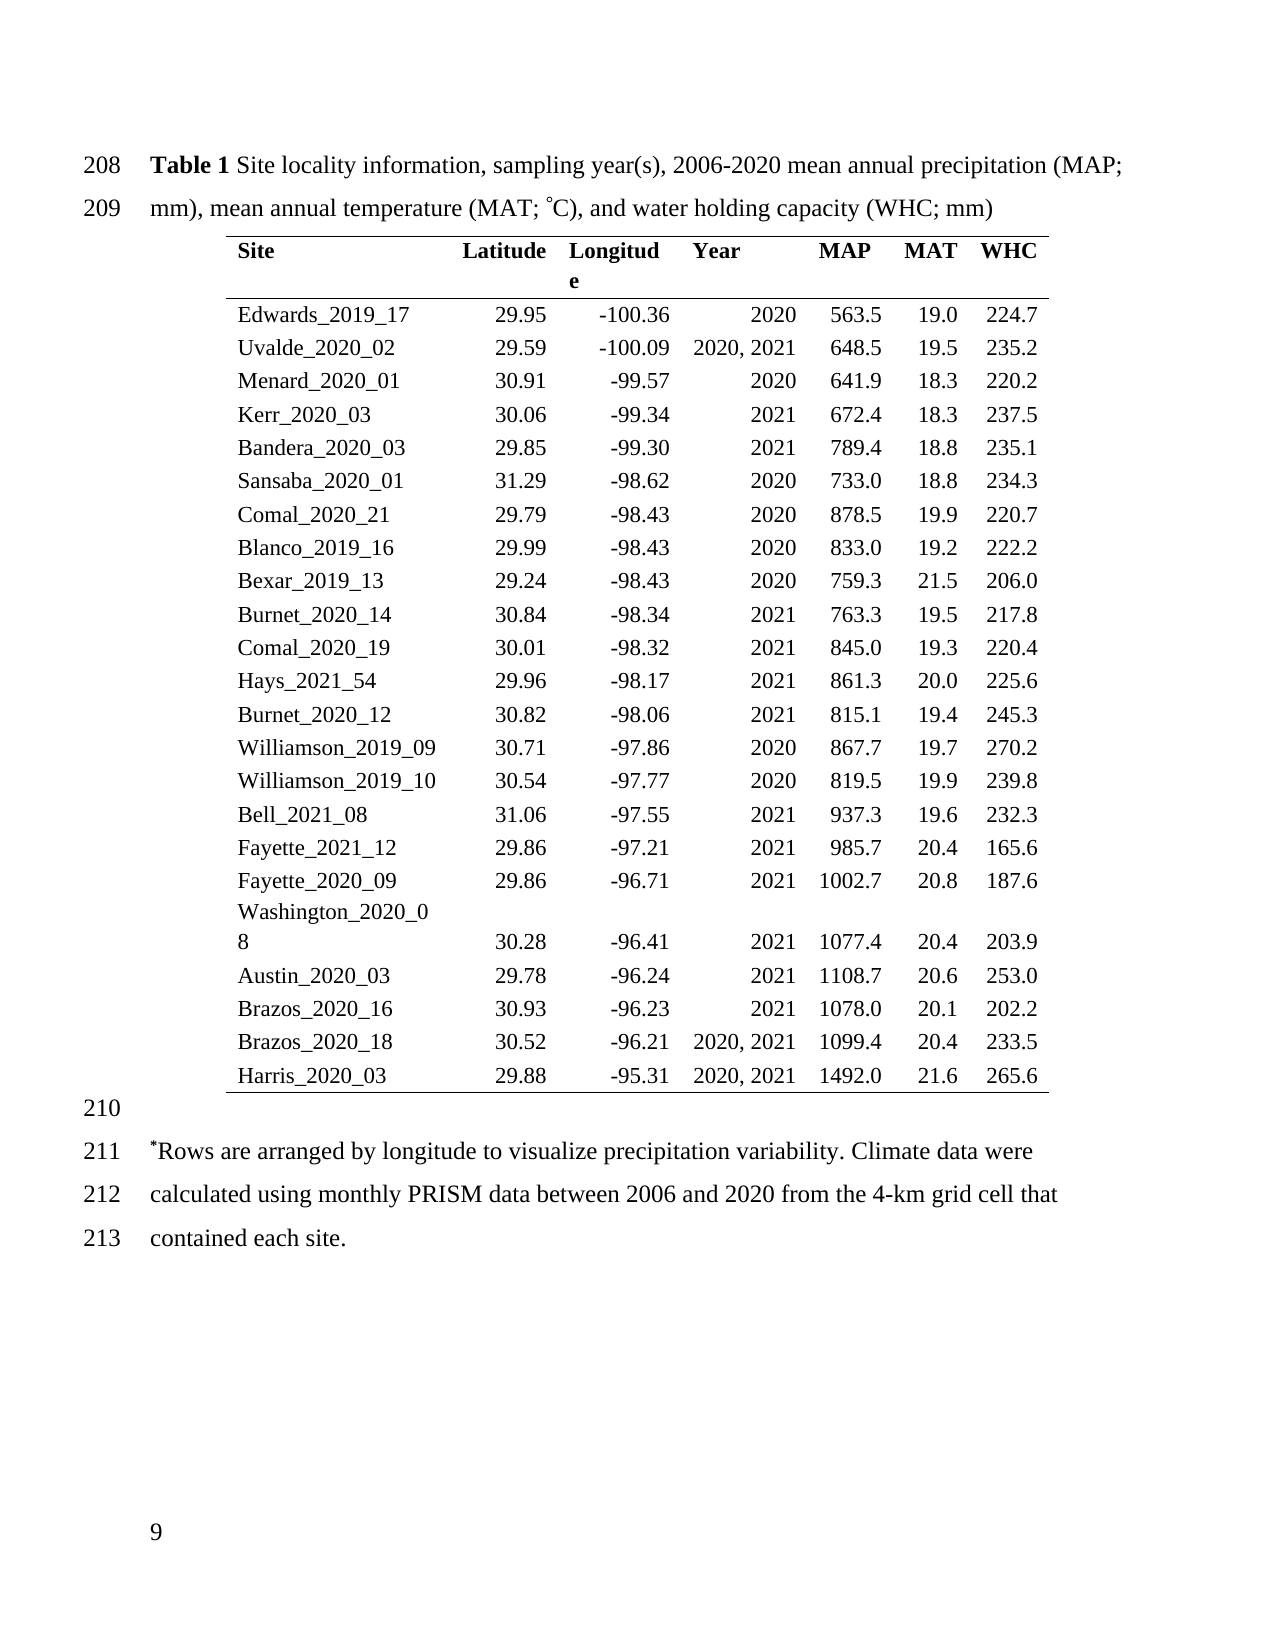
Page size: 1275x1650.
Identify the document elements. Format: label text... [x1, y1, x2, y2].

table_cell 19.3 [893, 631, 969, 665]
table_cell Sansaba_2020_01 [226, 465, 451, 498]
table_cell 1077.4 [808, 898, 893, 959]
table_cell Hays_2021_54 [226, 665, 451, 698]
table_cell 20.1 [893, 992, 969, 1026]
table_cell 29.96 [451, 665, 558, 698]
table_cell -95.31 [558, 1059, 681, 1092]
table_cell 20.4 [893, 1026, 969, 1059]
table_cell 763.3 [808, 598, 893, 631]
table_cell 2021 [681, 598, 807, 631]
table_cell 18.8 [893, 431, 969, 465]
table_cell 30.84 [451, 598, 558, 631]
table_cell 2020 [681, 365, 807, 398]
table_cell 29.86 [451, 831, 558, 865]
table_header MAP [808, 237, 893, 298]
table_cell 29.86 [451, 865, 558, 898]
table_cell -98.43 [558, 498, 681, 531]
table_cell 29.78 [451, 959, 558, 992]
table_cell Bexar_2019_13 [226, 565, 451, 598]
table_cell -100.09 [558, 331, 681, 365]
table_cell 29.99 [451, 531, 558, 565]
table_header MAT [893, 237, 969, 298]
table_cell -98.17 [558, 665, 681, 698]
table_cell 2020, 2021 [681, 1059, 807, 1092]
table_cell -99.57 [558, 365, 681, 398]
table_cell 20.4 [893, 898, 969, 959]
table_cell -96.41 [558, 898, 681, 959]
table_cell 21.6 [893, 1059, 969, 1092]
table_cell Uvalde_2020_02 [226, 331, 451, 365]
table_cell 206.0 [969, 565, 1049, 598]
table_cell 19.9 [893, 498, 969, 531]
table_cell 2021 [681, 698, 807, 731]
table_cell 878.5 [808, 498, 893, 531]
table_cell 2021 [681, 959, 807, 992]
table_cell Bell_2021_08 [226, 798, 451, 831]
table_cell 2021 [681, 398, 807, 431]
table_cell 2020 [681, 299, 807, 331]
table_cell Comal_2020_19 [226, 631, 451, 665]
table_cell 232.3 [969, 798, 1049, 831]
table_cell 641.9 [808, 365, 893, 398]
table_cell 845.0 [808, 631, 893, 665]
table_cell 30.01 [451, 631, 558, 665]
table_cell 2021 [681, 798, 807, 831]
table_cell 1492.0 [808, 1059, 893, 1092]
table_cell 19.2 [893, 531, 969, 565]
table_cell 29.79 [451, 498, 558, 531]
table_header WHC [969, 237, 1049, 298]
table_cell 833.0 [808, 531, 893, 565]
table_cell 270.2 [969, 731, 1049, 765]
text *Rows are arranged by longitude to visualize precipitation variability. Climate data were calculated using monthly PRISM data between 2006 and 2020 from the 4-km grid cell that contained each site. [150, 1136, 1125, 1251]
table_cell 265.6 [969, 1059, 1049, 1092]
table_cell 2020 [681, 731, 807, 765]
table_cell 2020 [681, 531, 807, 565]
table_cell 30.06 [451, 398, 558, 431]
table_cell 2020 [681, 498, 807, 531]
table_cell 19.5 [893, 331, 969, 365]
table_cell 20.0 [893, 665, 969, 698]
table_cell 563.5 [808, 299, 893, 331]
table_cell 220.2 [969, 365, 1049, 398]
table_cell 21.5 [893, 565, 969, 598]
table_cell -99.30 [558, 431, 681, 465]
table_cell 187.6 [969, 865, 1049, 898]
table_cell 985.7 [808, 831, 893, 865]
table_cell -96.24 [558, 959, 681, 992]
table_cell -97.77 [558, 765, 681, 798]
table_cell 2021 [681, 898, 807, 959]
table_cell Harris_2020_03 [226, 1059, 451, 1092]
table_cell 29.85 [451, 431, 558, 465]
table_cell 2021 [681, 865, 807, 898]
table_cell 30.93 [451, 992, 558, 1026]
table_cell 30.54 [451, 765, 558, 798]
table_cell 19.9 [893, 765, 969, 798]
table_cell Blanco_2019_16 [226, 531, 451, 565]
table_cell 18.3 [893, 398, 969, 431]
table_cell 20.8 [893, 865, 969, 898]
table_cell 19.6 [893, 798, 969, 831]
table_cell 20.4 [893, 831, 969, 865]
table_cell 2021 [681, 431, 807, 465]
table_cell -98.43 [558, 565, 681, 598]
table_cell 31.06 [451, 798, 558, 831]
table_cell Menard_2020_01 [226, 365, 451, 398]
table_cell -96.23 [558, 992, 681, 1026]
table_cell 2020 [681, 465, 807, 498]
table_cell 867.7 [808, 731, 893, 765]
table_cell 29.95 [451, 299, 558, 331]
table_cell Fayette_2021_12 [226, 831, 451, 865]
table_cell 815.1 [808, 698, 893, 731]
table_cell 203.9 [969, 898, 1049, 959]
table_cell Brazos_2020_18 [226, 1026, 451, 1059]
table_cell 31.29 [451, 465, 558, 498]
table_cell 29.24 [451, 565, 558, 598]
table_cell 733.0 [808, 465, 893, 498]
table_cell 819.5 [808, 765, 893, 798]
table_cell 19.4 [893, 698, 969, 731]
table_cell 30.52 [451, 1026, 558, 1059]
table_cell -97.55 [558, 798, 681, 831]
table_cell Edwards_2019_17 [226, 299, 451, 331]
table_header Longitude [558, 237, 681, 298]
table_cell 672.4 [808, 398, 893, 431]
table_cell -98.62 [558, 465, 681, 498]
table_cell 30.28 [451, 898, 558, 959]
table_cell -98.34 [558, 598, 681, 631]
table_header Site [226, 237, 451, 298]
table_cell Williamson_2019_09 [226, 731, 451, 765]
table_cell -99.34 [558, 398, 681, 431]
table_cell 30.82 [451, 698, 558, 731]
table_cell 20.6 [893, 959, 969, 992]
table_cell 245.3 [969, 698, 1049, 731]
table_cell 1099.4 [808, 1026, 893, 1059]
table_cell 19.5 [893, 598, 969, 631]
table_cell 2020 [681, 565, 807, 598]
table_cell 30.71 [451, 731, 558, 765]
table_cell 233.5 [969, 1026, 1049, 1059]
table_cell 789.4 [808, 431, 893, 465]
table_cell Fayette_2020_09 [226, 865, 451, 898]
table_cell 253.0 [969, 959, 1049, 992]
table_cell Williamson_2019_10 [226, 765, 451, 798]
table_cell 235.1 [969, 431, 1049, 465]
table_cell 648.5 [808, 331, 893, 365]
table_cell Comal_2020_21 [226, 498, 451, 531]
table_cell 29.59 [451, 331, 558, 365]
table_cell 19.7 [893, 731, 969, 765]
table_cell 759.3 [808, 565, 893, 598]
table_cell -100.36 [558, 299, 681, 331]
table_cell Brazos_2020_16 [226, 992, 451, 1026]
table_cell -98.43 [558, 531, 681, 565]
table_cell -97.86 [558, 731, 681, 765]
table_cell 217.8 [969, 598, 1049, 631]
table_cell 2021 [681, 992, 807, 1026]
text Table 1 Site locality information, sampling year(s), 2006-2020 mean annual precipitation (MAP; mm), mean annual temperature (MAT; C), and water holding capacity (WHC; mm) [150, 150, 1125, 222]
table_cell 2020, 2021 [681, 331, 807, 365]
table_header Latitude [451, 237, 558, 298]
table_cell 225.6 [969, 665, 1049, 698]
table_cell Bandera_2020_03 [226, 431, 451, 465]
table_cell 2021 [681, 831, 807, 865]
table_header Year [681, 237, 807, 298]
table_cell -98.32 [558, 631, 681, 665]
table_cell Washington_2020_08 [226, 898, 451, 959]
table_cell Austin_2020_03 [226, 959, 451, 992]
table_cell 1078.0 [808, 992, 893, 1026]
table_cell Burnet_2020_12 [226, 698, 451, 731]
table_cell 2020 [681, 765, 807, 798]
table_cell -97.21 [558, 831, 681, 865]
table_cell 235.2 [969, 331, 1049, 365]
table_cell -96.71 [558, 865, 681, 898]
table_cell 1002.7 [808, 865, 893, 898]
table_cell -98.06 [558, 698, 681, 731]
table_cell 30.91 [451, 365, 558, 398]
table_cell 220.4 [969, 631, 1049, 665]
table_cell Burnet_2020_14 [226, 598, 451, 631]
table_cell 937.3 [808, 798, 893, 831]
table_cell 202.2 [969, 992, 1049, 1026]
table_cell 237.5 [969, 398, 1049, 431]
table_cell 18.8 [893, 465, 969, 498]
table_cell 224.7 [969, 299, 1049, 331]
table_cell 19.0 [893, 299, 969, 331]
table_cell 861.3 [808, 665, 893, 698]
table_cell 234.3 [969, 465, 1049, 498]
table_cell 2021 [681, 665, 807, 698]
table_cell 2020, 2021 [681, 1026, 807, 1059]
table_cell 239.8 [969, 765, 1049, 798]
table_cell 220.7 [969, 498, 1049, 531]
table_cell 1108.7 [808, 959, 893, 992]
table_cell 29.88 [451, 1059, 558, 1092]
table_cell 2021 [681, 631, 807, 665]
table_cell 18.3 [893, 365, 969, 398]
table_cell -96.21 [558, 1026, 681, 1059]
table_cell 165.6 [969, 831, 1049, 865]
table_cell Kerr_2020_03 [226, 398, 451, 431]
table_cell 222.2 [969, 531, 1049, 565]
